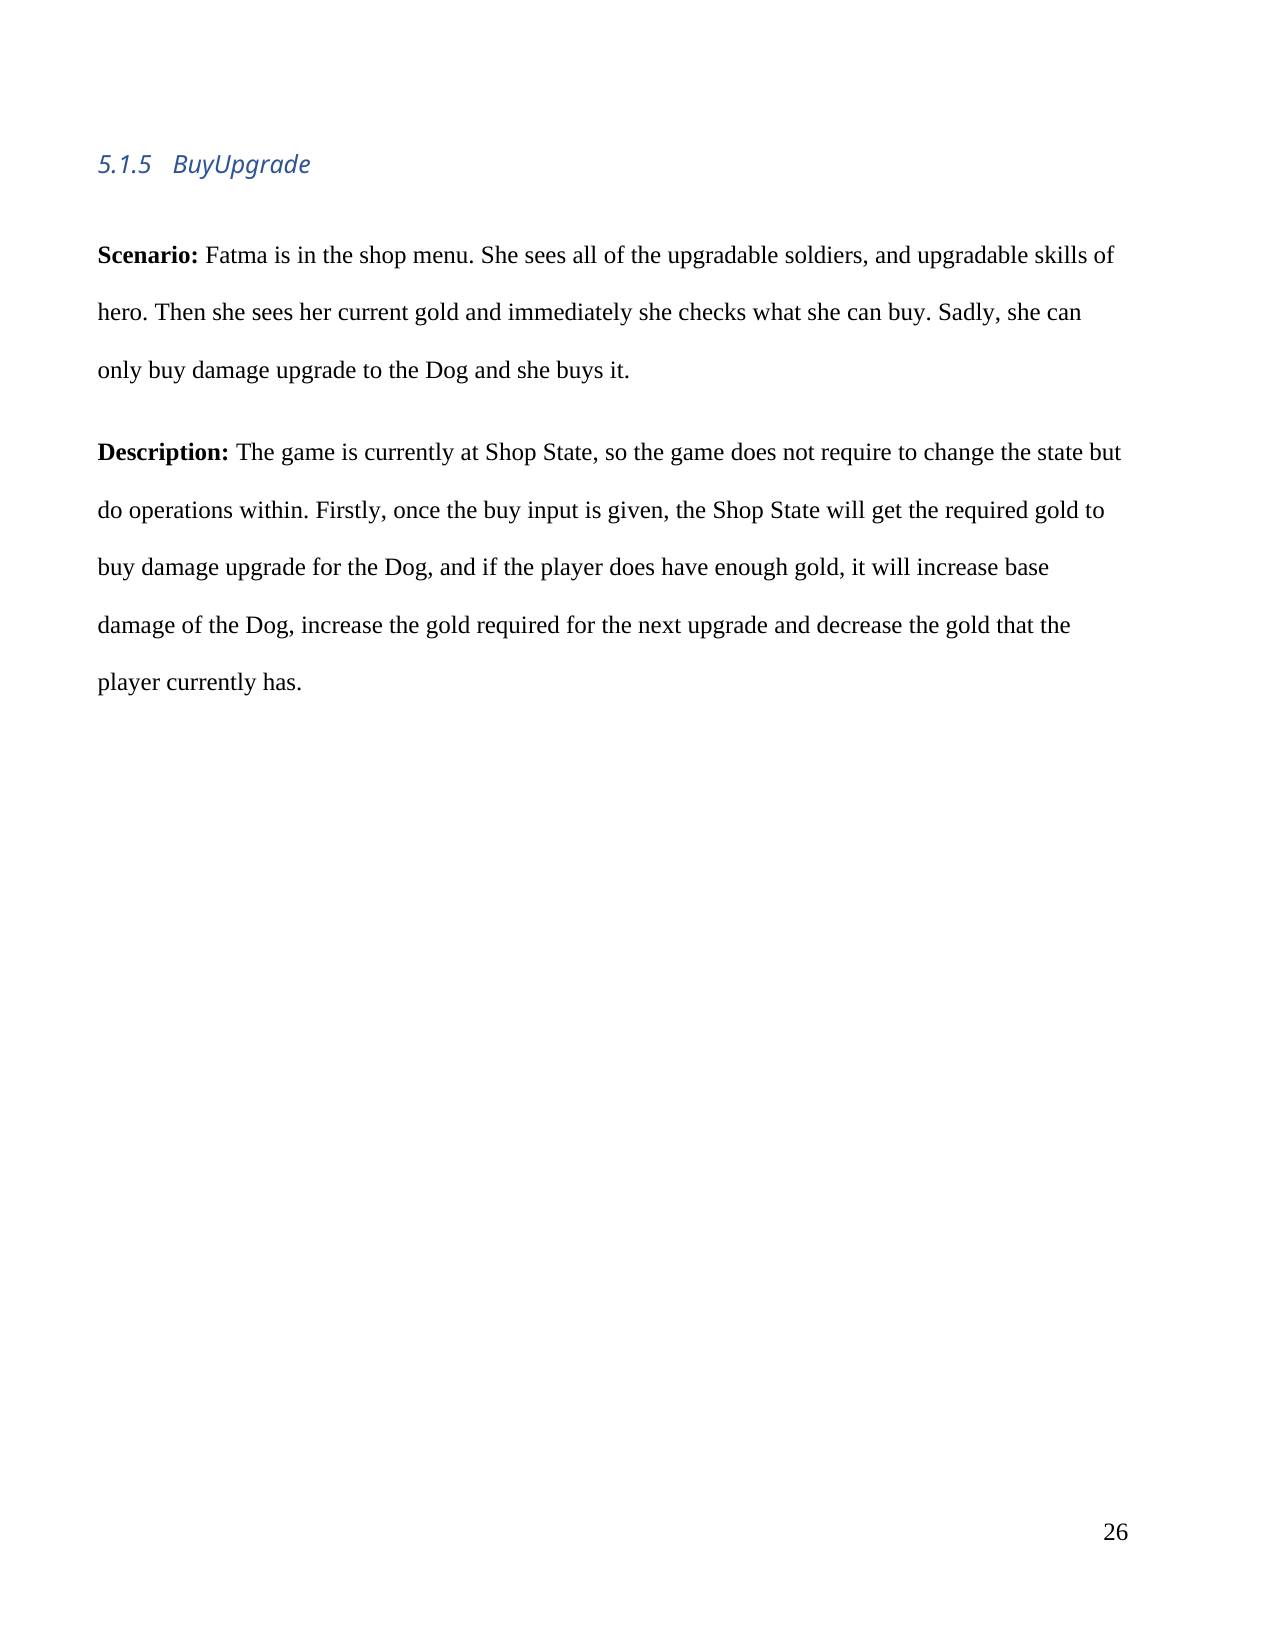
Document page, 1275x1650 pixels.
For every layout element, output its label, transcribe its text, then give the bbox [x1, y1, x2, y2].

text Scenario: Fatma is in the shop menu. She sees all of the upgradable soldiers, and upgradable skills of hero. Then she sees her current gold and immediately she checks what she can buy. Sadly, she can only buy damage upgrade to the Dog and she buys it. [97, 240, 1128, 383]
text Description: The game is currently at Shop State, so the game does not require to change the state but do operations within. Firstly, once the buy input is given, the Shop State will get the required gold to buy damage upgrade for the Dog, and if the player does have enough gold, it will increase base damage of the Dog, increase the gold required for the next upgrade and decrease the gold that the player currently has. [97, 437, 1128, 696]
subtitle BuyUpgrade [97, 147, 1128, 181]
